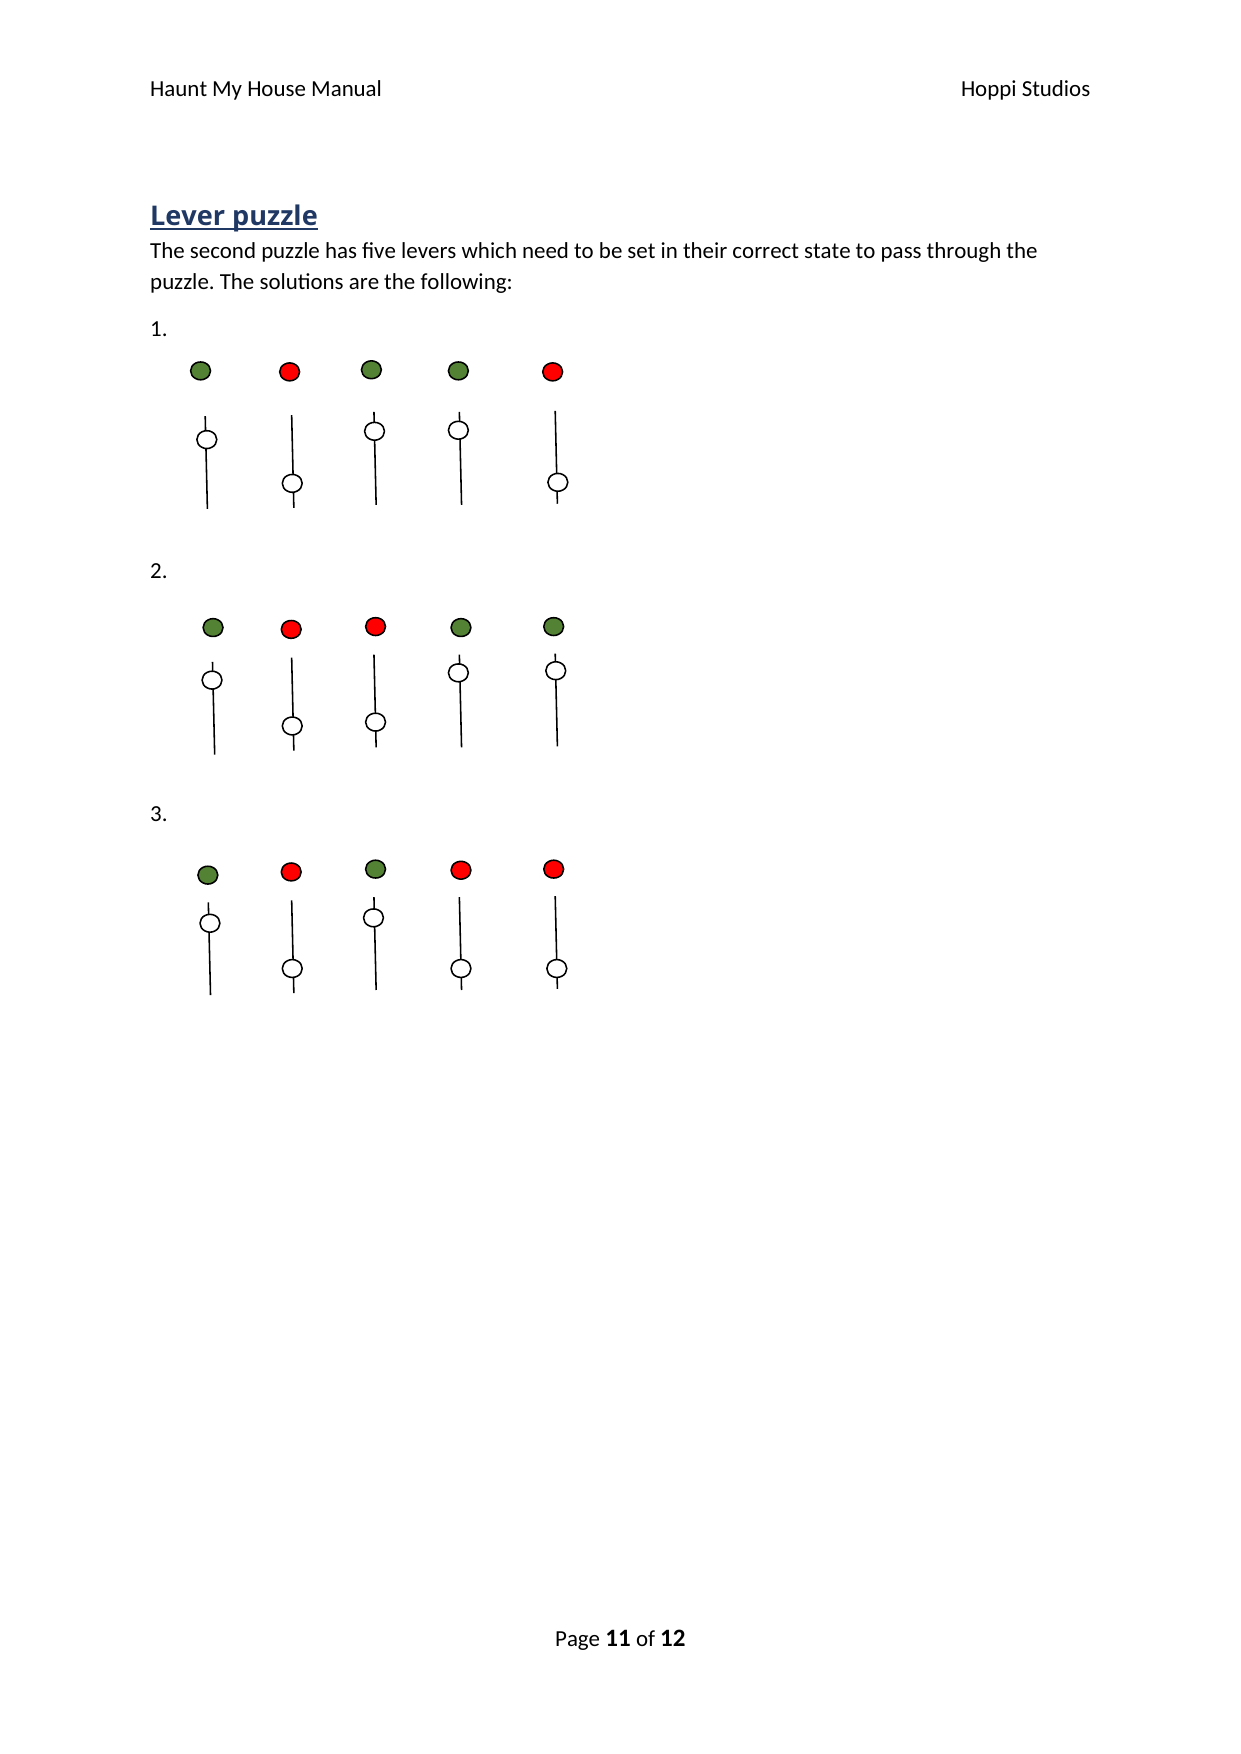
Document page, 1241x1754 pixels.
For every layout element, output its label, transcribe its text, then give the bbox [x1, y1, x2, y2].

text 1. [150, 314, 1090, 342]
text 3. [150, 799, 1090, 827]
subtitle Lever puzzle [150, 197, 1090, 234]
text The second puzzle has five levers which need to be set in their correct state to pass through the puzzle. The solutions are the following: [150, 237, 1090, 295]
text 2. [150, 556, 1090, 584]
